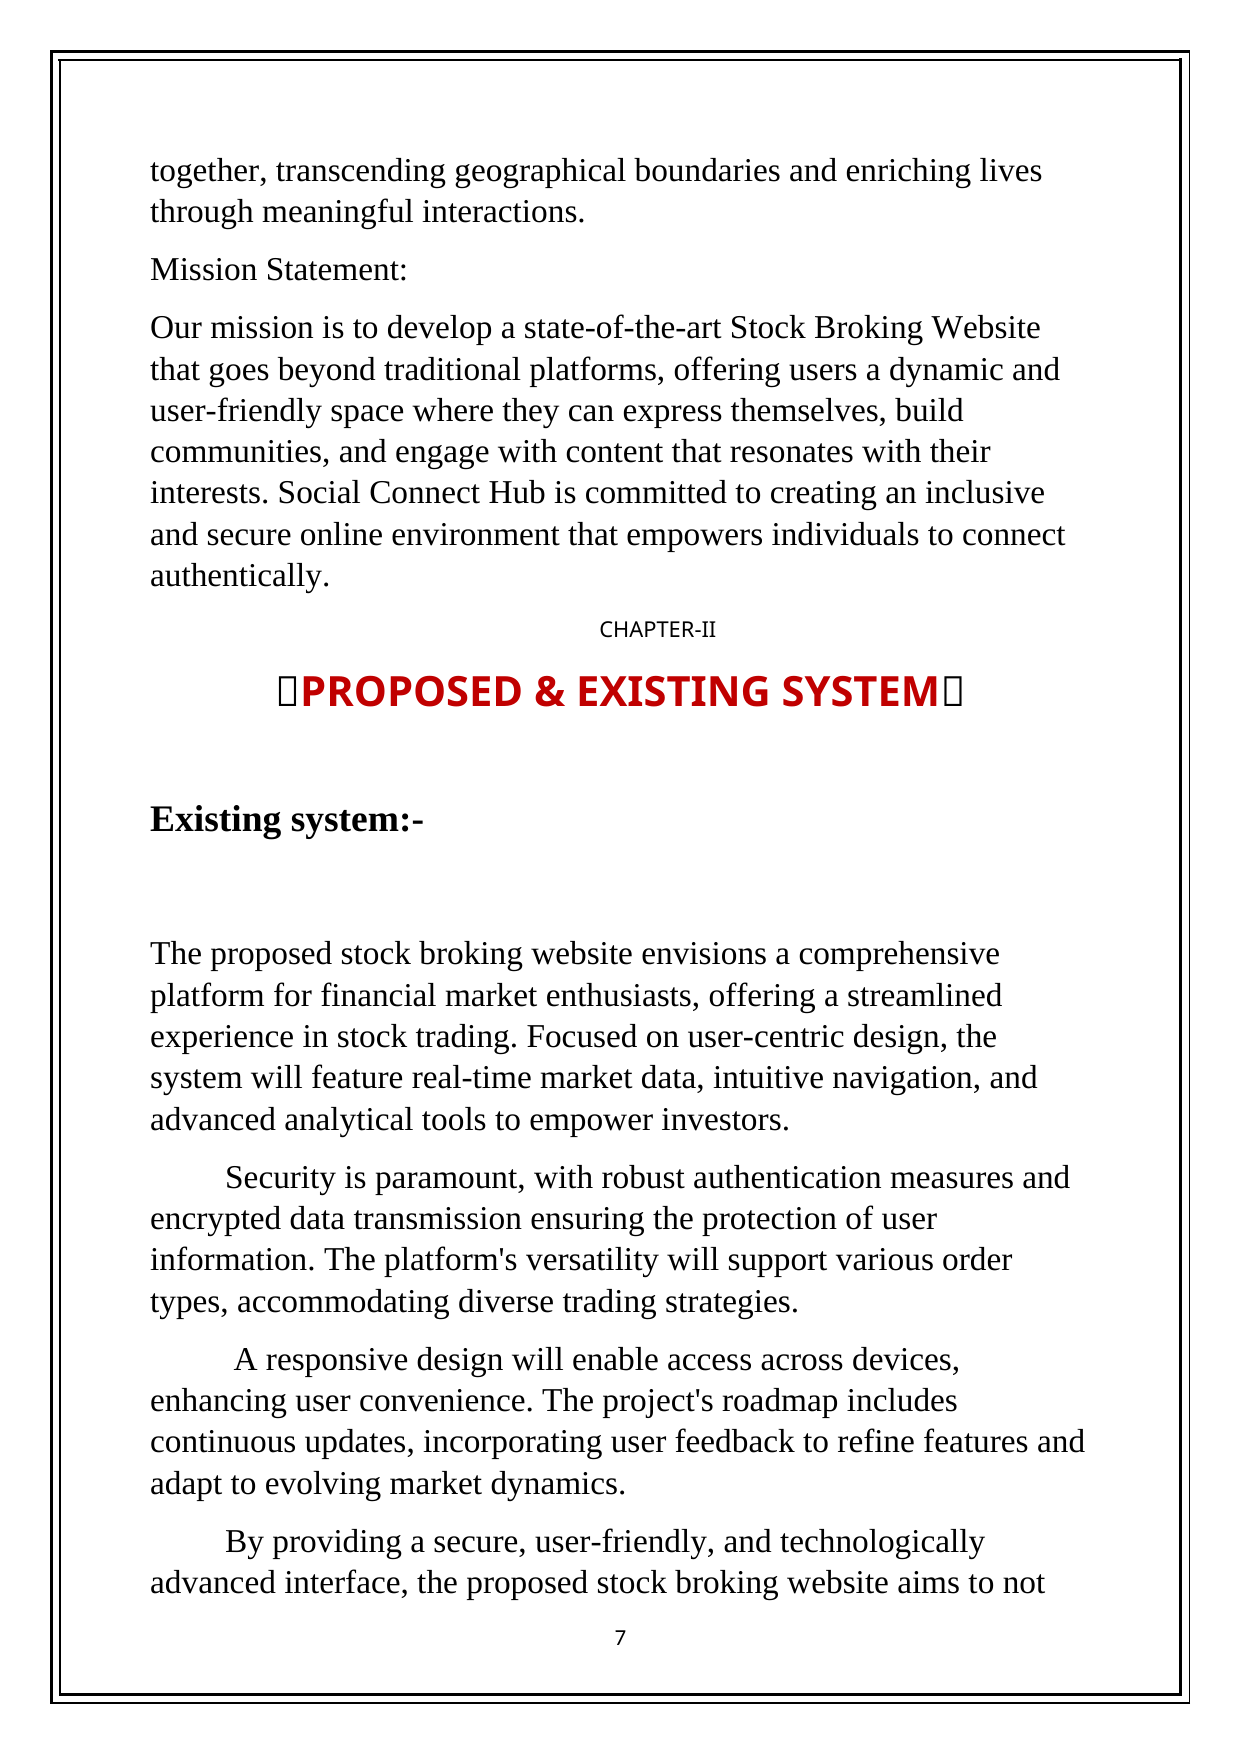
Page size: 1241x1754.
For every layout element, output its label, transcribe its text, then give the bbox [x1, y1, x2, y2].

text Our mission is to develop a state-of-the-art Stock Broking Website that goes beyond traditional platforms, offering users a dynamic and user-friendly space where they can express themselves, build communities, and engage with content that resonates with their interests. Social Connect Hub is committed to creating an inclusive and secure online environment that empowers individuals to connect authentically. [150, 307, 1090, 594]
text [150, 1521, 1090, 1601]
text Security is paramount, with robust authentication measures and encrypted data transmission ensuring the protection of user information. The platform's versatility will support various order types, accommodating diverse trading strategies. [150, 1157, 1090, 1319]
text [150, 150, 1090, 230]
text A responsive design will enable access across devices, enhancing user convenience. The project's roadmap includes continuous updates, incorporating user feedback to refine features and adapt to evolving market dynamics. [150, 1339, 1090, 1501]
text PROPOSED & EXISTING SYSTEM [150, 662, 1090, 719]
text Existing system:- [150, 797, 1090, 840]
list CHAPTER-II [225, 613, 1090, 643]
text The proposed stock broking website envisions a comprehensive platform for financial market enthusiasts, offering a streamlined experience in stock trading. Focused on user-centric design, the system will feature real-time market data, intuitive navigation, and advanced analytical tools to empower investors. [150, 933, 1090, 1137]
text Mission Statement: [150, 249, 1090, 288]
